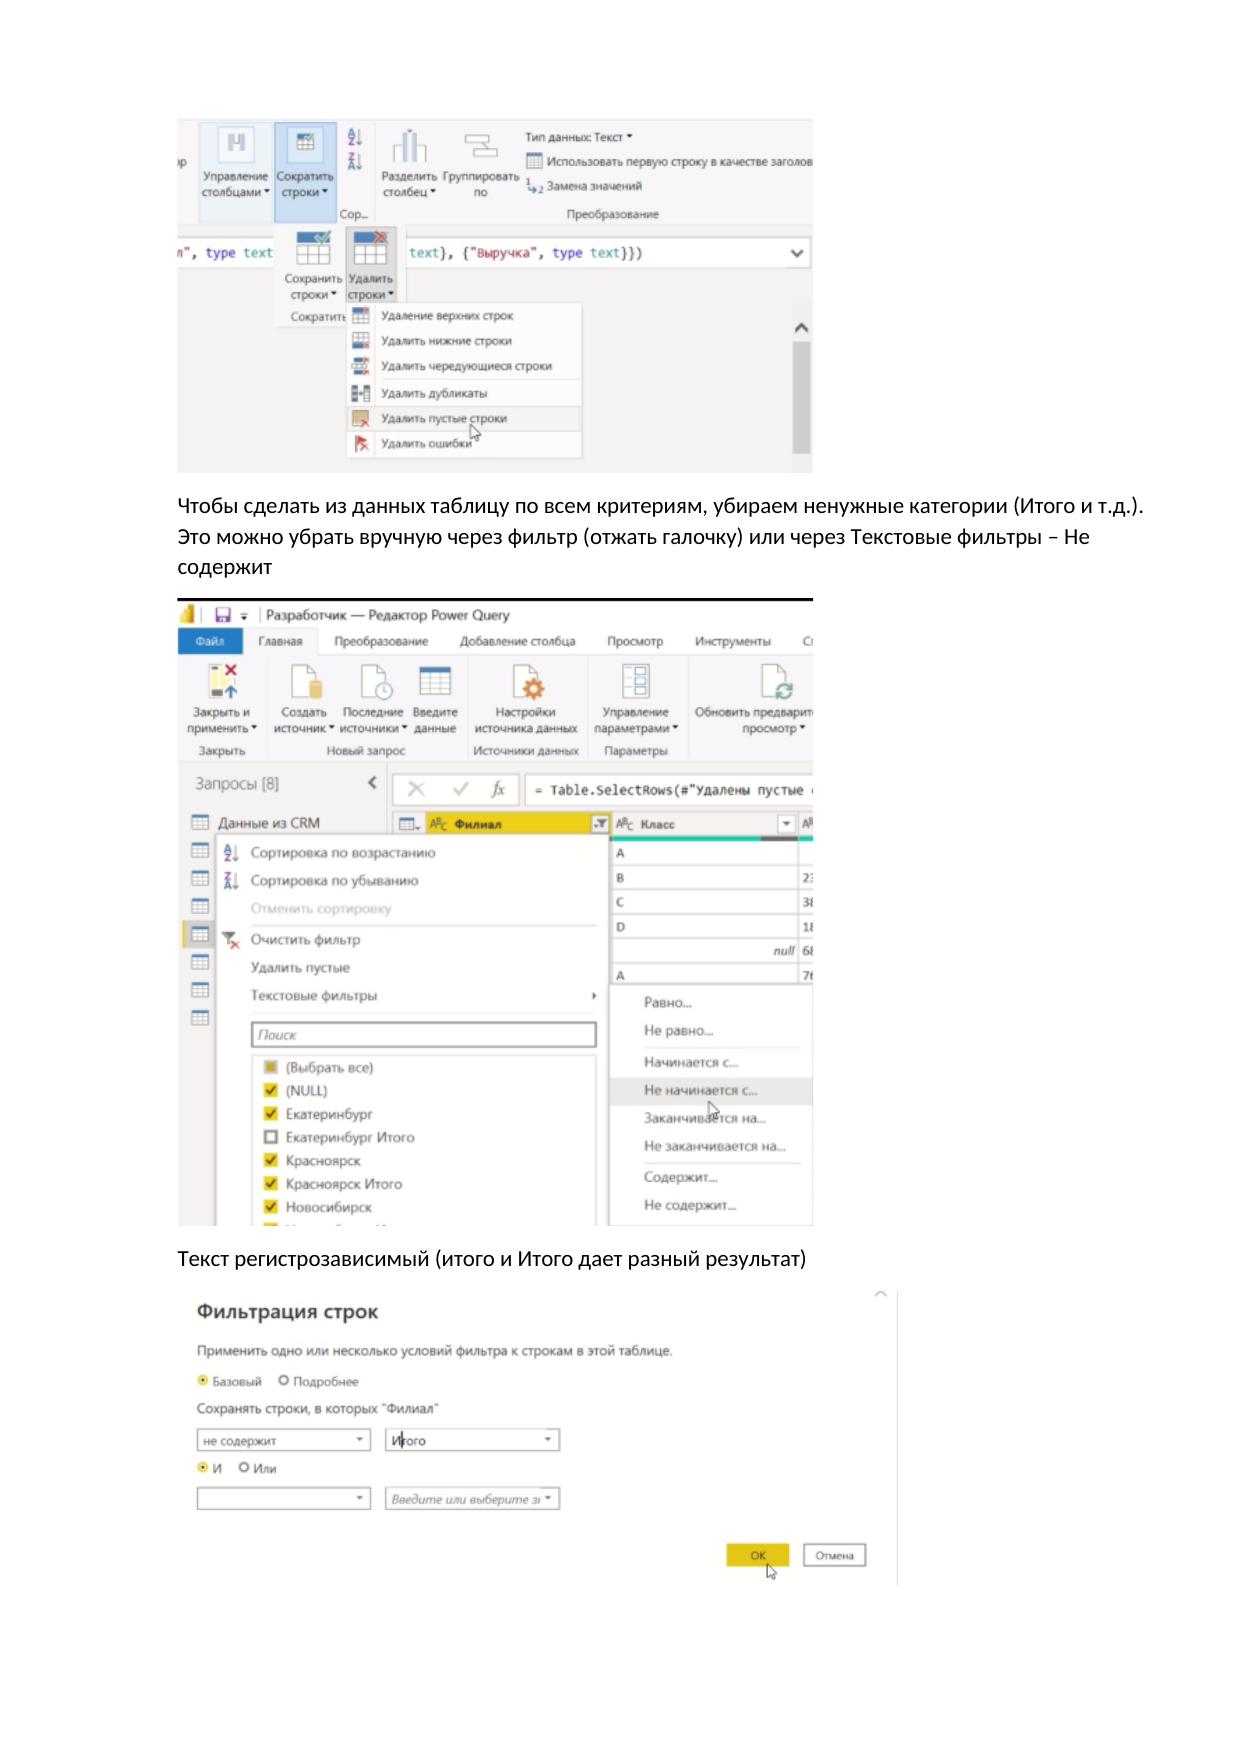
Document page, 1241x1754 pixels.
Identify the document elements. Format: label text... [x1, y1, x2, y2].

picture [177, 598, 814, 1226]
text Текст регистрозависимый (итого и Итого дает разный результат) [177, 1244, 1152, 1272]
picture [177, 1291, 898, 1585]
text Чтобы сделать из данных таблицу по всем критериям, убираем ненужные категории (Итого и т.д.). Это можно убрать вручную через фильтр (отжать галочку) или через Текстовые фильтры – Не содержит [177, 492, 1152, 580]
picture [177, 118, 814, 473]
